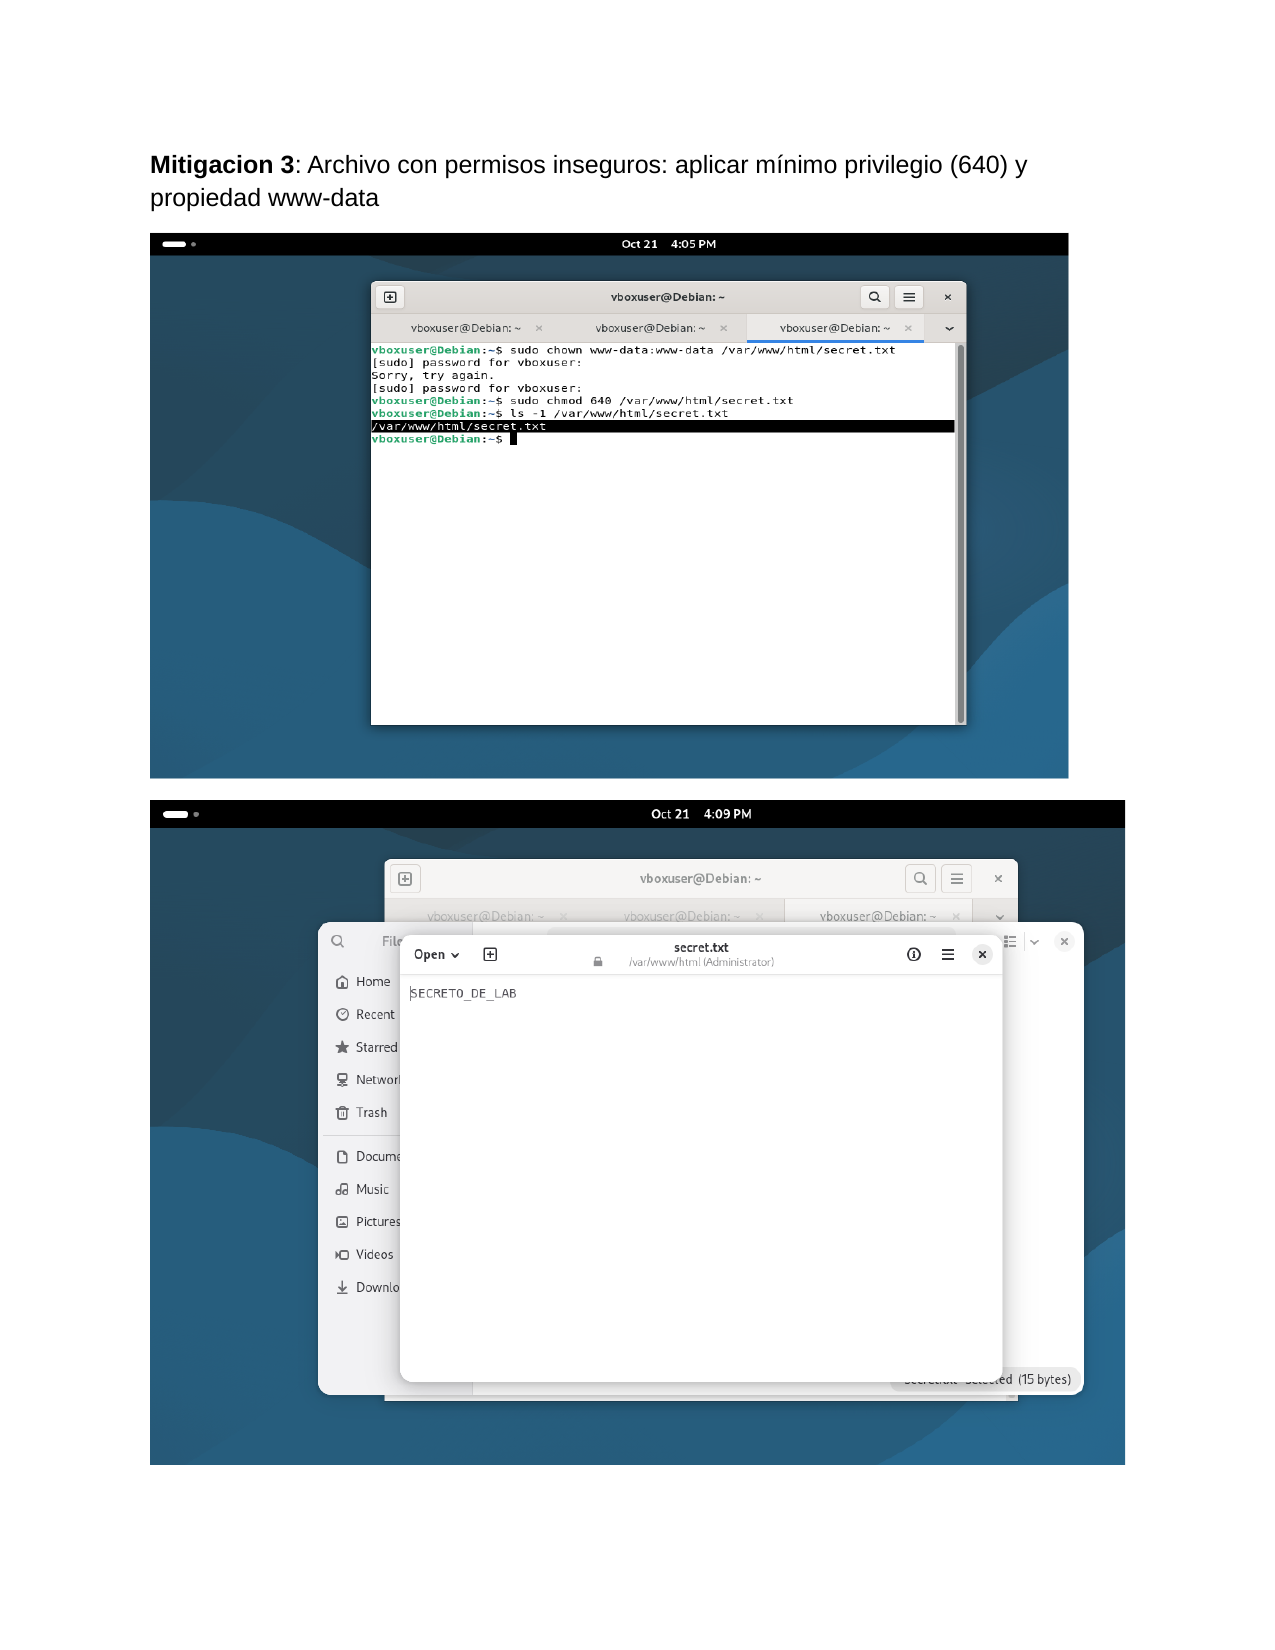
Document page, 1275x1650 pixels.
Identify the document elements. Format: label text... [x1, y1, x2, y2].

picture [150, 800, 1125, 1465]
picture [150, 232, 1069, 779]
text Mitigacion 3: Archivo con permisos inseguros: aplicar mínimo privilegio (640) y propiedad www-data [150, 150, 1125, 212]
